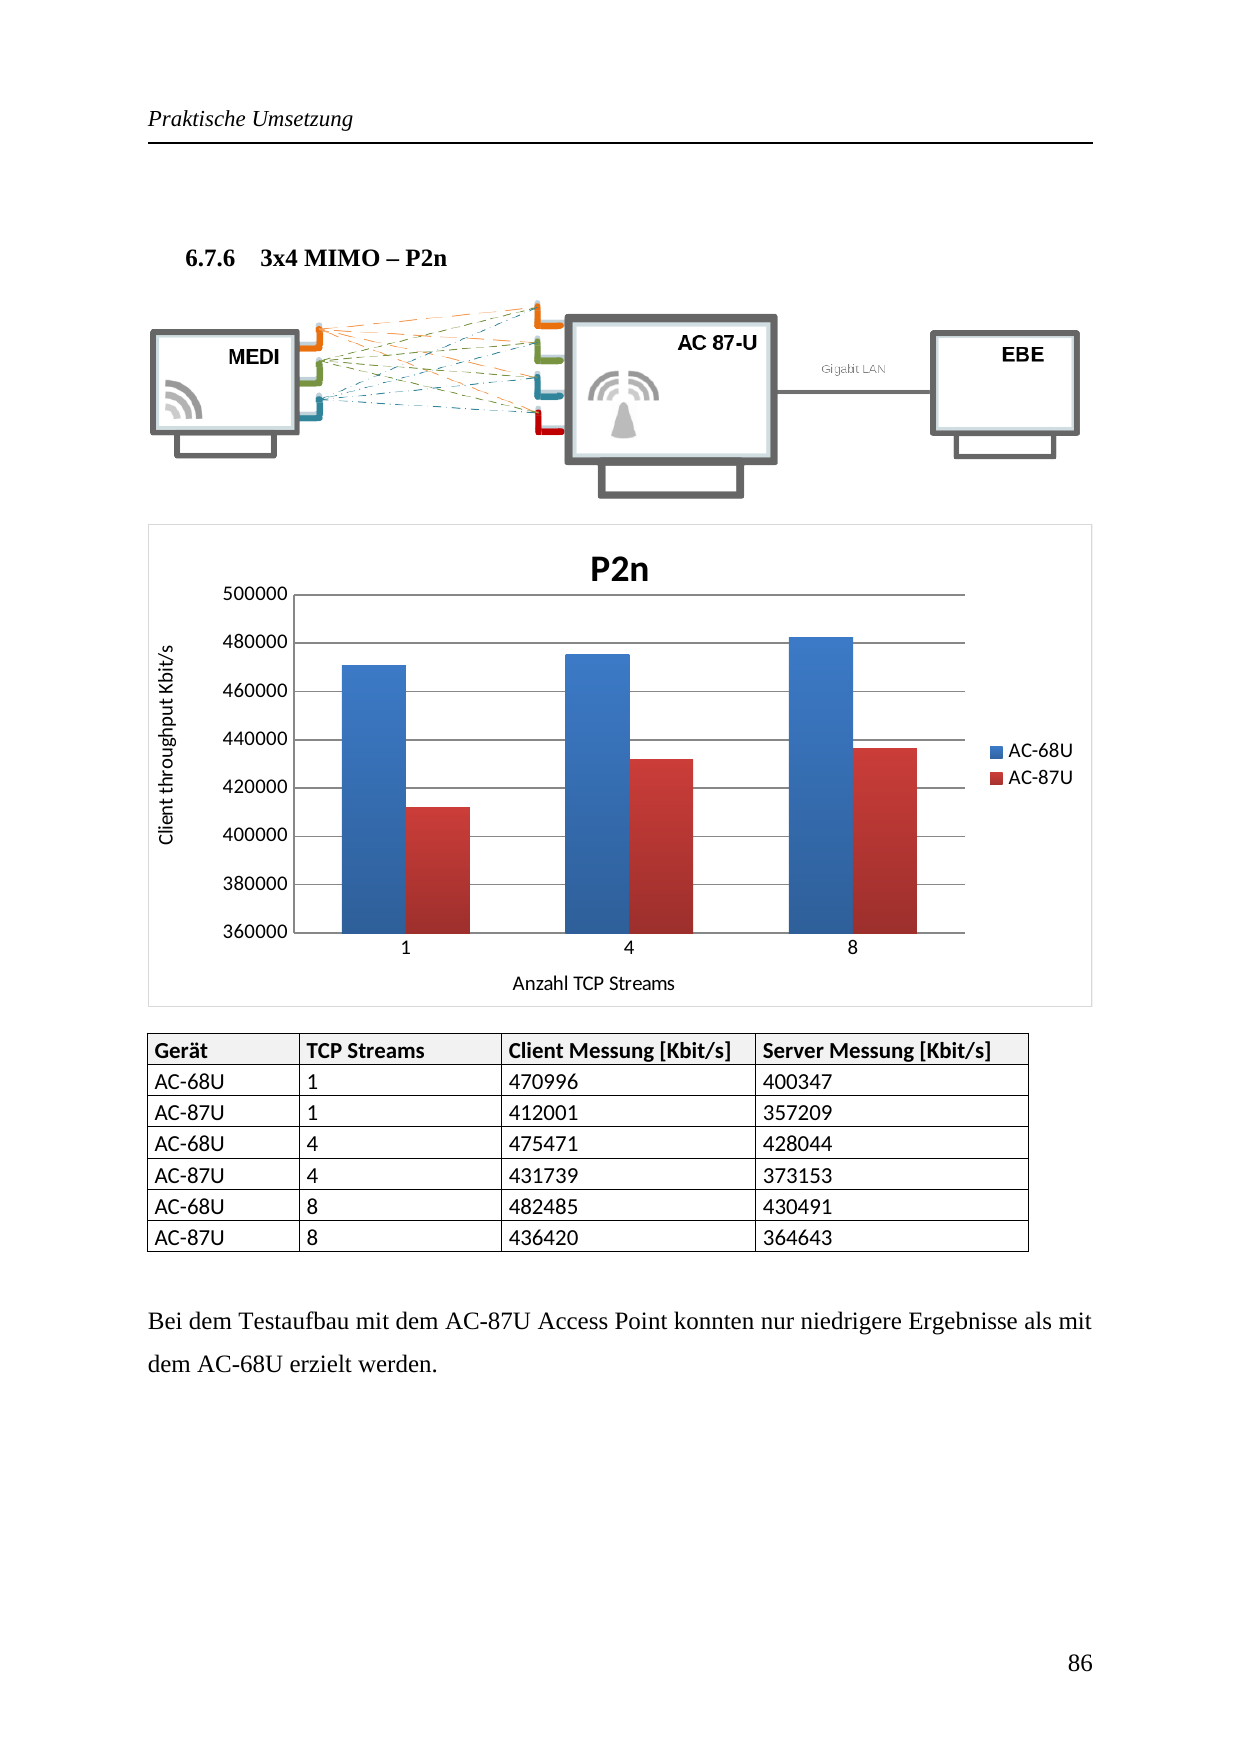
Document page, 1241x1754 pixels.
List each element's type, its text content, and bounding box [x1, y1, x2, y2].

table_cell AC-87U [148, 1159, 299, 1189]
table_cell AC-68U [148, 1127, 299, 1157]
table_header TCP Streams [300, 1034, 501, 1064]
table_cell 373153 [756, 1159, 1028, 1189]
table_header Client Messung [Kbit/s] [502, 1034, 755, 1064]
table_header Gerät [148, 1034, 299, 1064]
table_cell 4 [300, 1127, 501, 1157]
table_cell AC-68U [148, 1190, 299, 1220]
table_cell 470996 [502, 1065, 755, 1095]
table_cell 412001 [502, 1096, 755, 1126]
table_cell 431739 [502, 1159, 755, 1189]
subtitle 3x4 MIMO – P2n [185, 243, 1093, 271]
table_cell 428044 [756, 1127, 1028, 1157]
table_cell 357209 [756, 1096, 1028, 1126]
table_cell 400347 [756, 1065, 1028, 1095]
table_cell AC-68U [148, 1065, 299, 1095]
text Bei dem Testaufbau mit dem AC-87U Access Point konnten nur niedrigere Ergebnisse als mit dem AC-68U erzielt werden. [148, 1306, 1093, 1378]
table_cell 4 [300, 1159, 501, 1189]
table_cell 436420 [502, 1221, 755, 1251]
table_cell 482485 [502, 1190, 755, 1220]
table_cell AC-87U [148, 1221, 299, 1251]
table_header Server Messung [Kbit/s] [756, 1034, 1028, 1064]
table_cell 8 [300, 1190, 501, 1220]
table_cell 430491 [756, 1190, 1028, 1220]
table_cell 475471 [502, 1127, 755, 1157]
table_cell 1 [300, 1096, 501, 1126]
table_cell 364643 [756, 1221, 1028, 1251]
table_cell 8 [300, 1221, 501, 1251]
table_cell AC-87U [148, 1096, 299, 1126]
table_cell 1 [300, 1065, 501, 1095]
